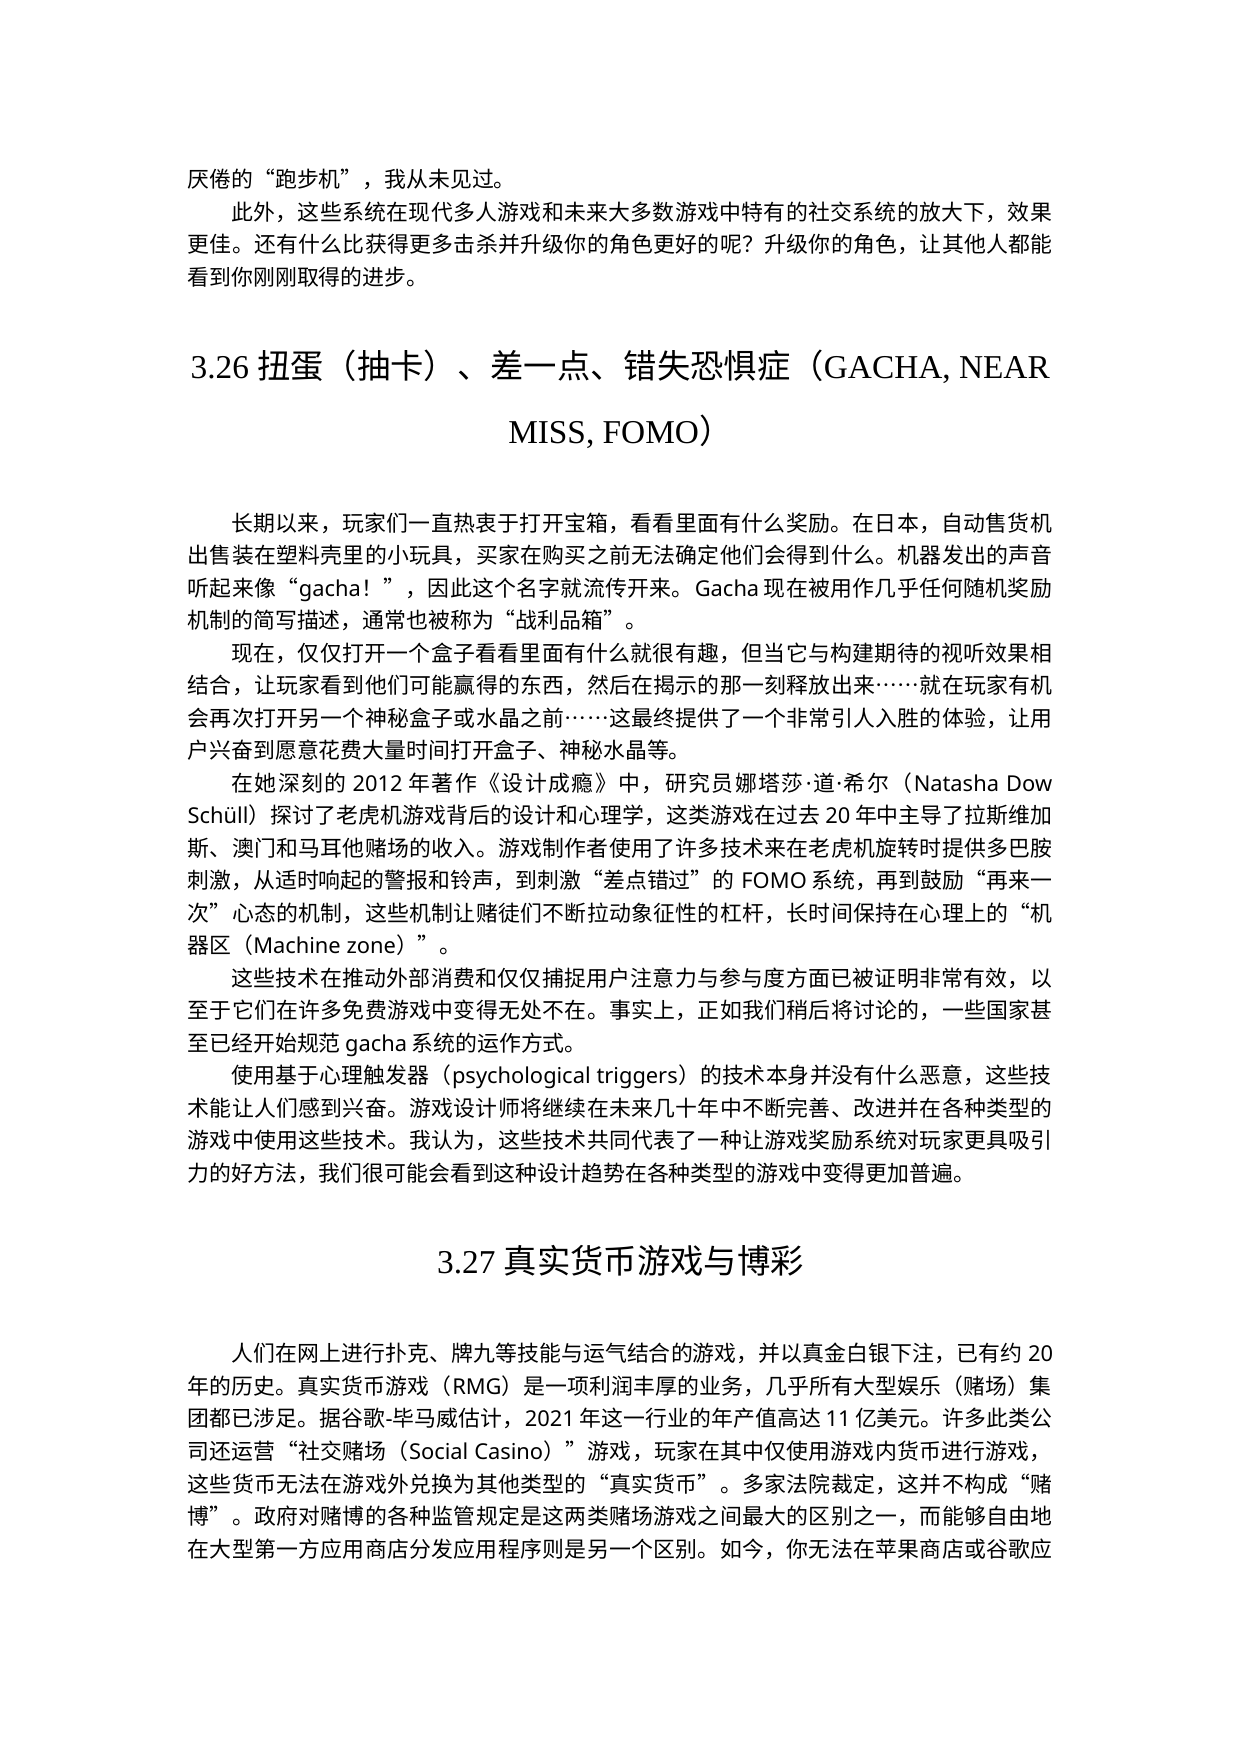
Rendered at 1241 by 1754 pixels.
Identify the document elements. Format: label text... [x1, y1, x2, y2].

subtitle 3.26 扭蛋（抽卡）、差一点、错失恐惧症（GACHA, NEAR MISS, FOMO） [187, 334, 1053, 464]
text 此外，这些系统在现代多人游戏和未来大多数游戏中特有的社交系统的放大下，效果更佳。还有什么比获得更多击杀并升级你的角色更好的呢？升级你的角色，让其他人都能看到你刚刚取得的进步。 [187, 194, 1053, 292]
text 这些技术在推动外部消费和仅仅捕捉用户注意力与参与度方面已被证明非常有效，以至于它们在许多免费游戏中变得无处不在。事实上，正如我们稍后将讨论的，一些国家甚至已经开始规范gacha系统的运作方式。 [187, 960, 1053, 1058]
text 使用基于心理触发器（psychological triggers）的技术本身并没有什么恶意，这些技术能让人们感到兴奋。游戏设计师将继续在未来几十年中不断完善、改进并在各种类型的游戏中使用这些技术。我认为，这些技术共同代表了一种让游戏奖励系统对玩家更具吸引力的好方法，我们很可能会看到这种设计趋势在各种类型的游戏中变得更加普遍。 [187, 1058, 1053, 1188]
subtitle 3.27 真实货币游戏与博彩 [187, 1229, 1053, 1294]
text 在她深刻的2012年著作《设计成瘾》中，研究员娜塔莎·道·希尔（Natasha Dow Schüll）探讨了老虎机游戏背后的设计和心理学，这类游戏在过去20年中主导了拉斯维加斯、澳门和马耳他赌场的收入。游戏制作者使用了许多技术来在老虎机旋转时提供多巴胺刺激，从适时响起的警报和铃声，到刺激“差点错过”的FOMO系统，再到鼓励“再来一次”心态的机制，这些机制让赌徒们不断拉动象征性的杠杆，长时间保持在心理上的“机器区（Machine zone）”。 [187, 765, 1053, 960]
text 长期以来，玩家们一直热衷于打开宝箱，看看里面有什么奖励。在日本，自动售货机出售装在塑料壳里的小玩具，买家在购买之前无法确定他们会得到什么。机器发出的声音听起来像“gacha！”，因此这个名字就流传开来。Gacha现在被用作几乎任何随机奖励机制的简写描述，通常也被称为“战利品箱”。 [187, 505, 1053, 635]
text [187, 162, 1053, 194]
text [187, 1336, 1053, 1564]
text 现在，仅仅打开一个盒子看看里面有什么就很有趣，但当它与构建期待的视听效果相结合，让玩家看到他们可能赢得的东西，然后在揭示的那一刻释放出来……就在玩家有机会再次打开另一个神秘盒子或水晶之前……这最终提供了一个非常引人入胜的体验，让用户兴奋到愿意花费大量时间打开盒子、神秘水晶等。 [187, 635, 1053, 765]
